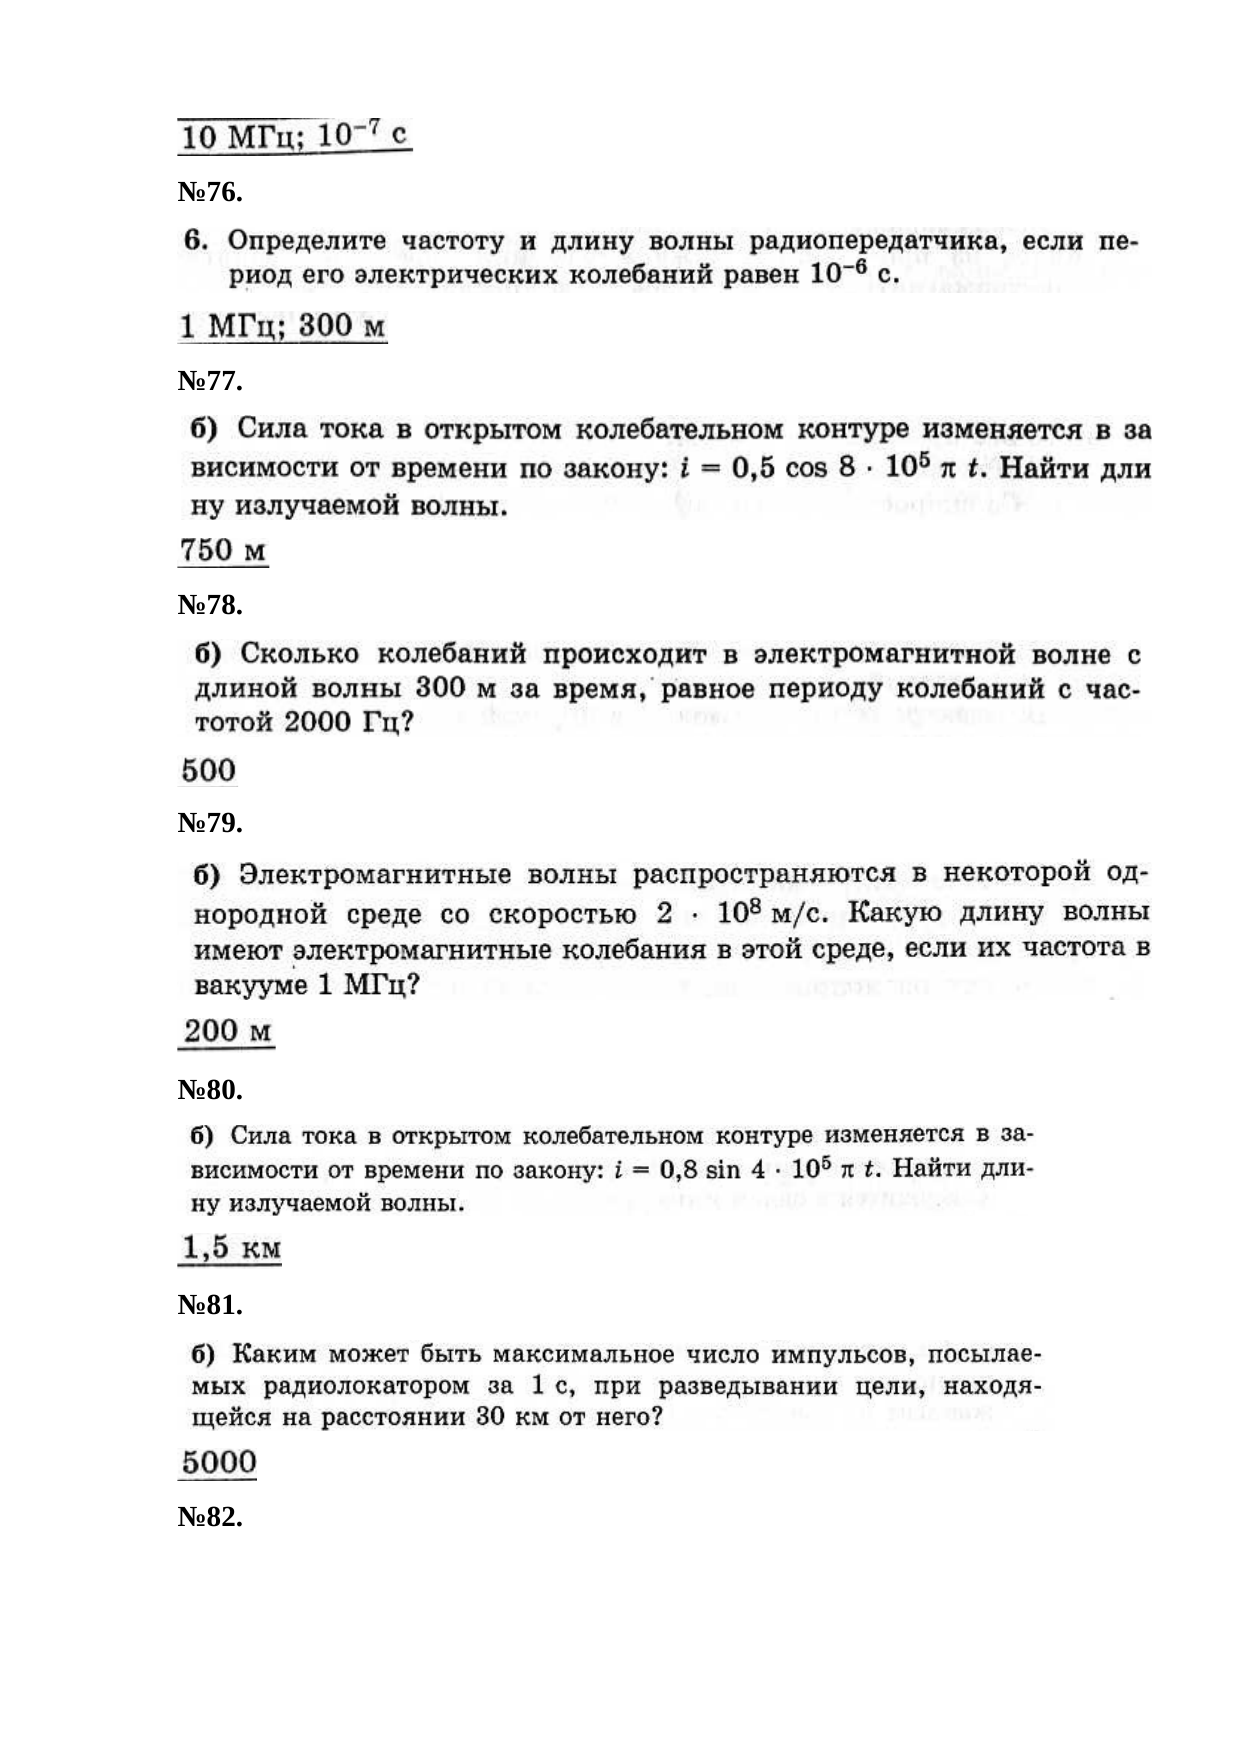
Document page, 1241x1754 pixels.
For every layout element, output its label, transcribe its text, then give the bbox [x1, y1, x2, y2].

text №76. [177, 174, 1152, 208]
text №77. [177, 363, 1152, 396]
text №82. [177, 1499, 1152, 1533]
text №81. [177, 1287, 1152, 1321]
text №80. [177, 1072, 1152, 1105]
text №79. [177, 806, 1152, 839]
text №78. [177, 587, 1152, 620]
